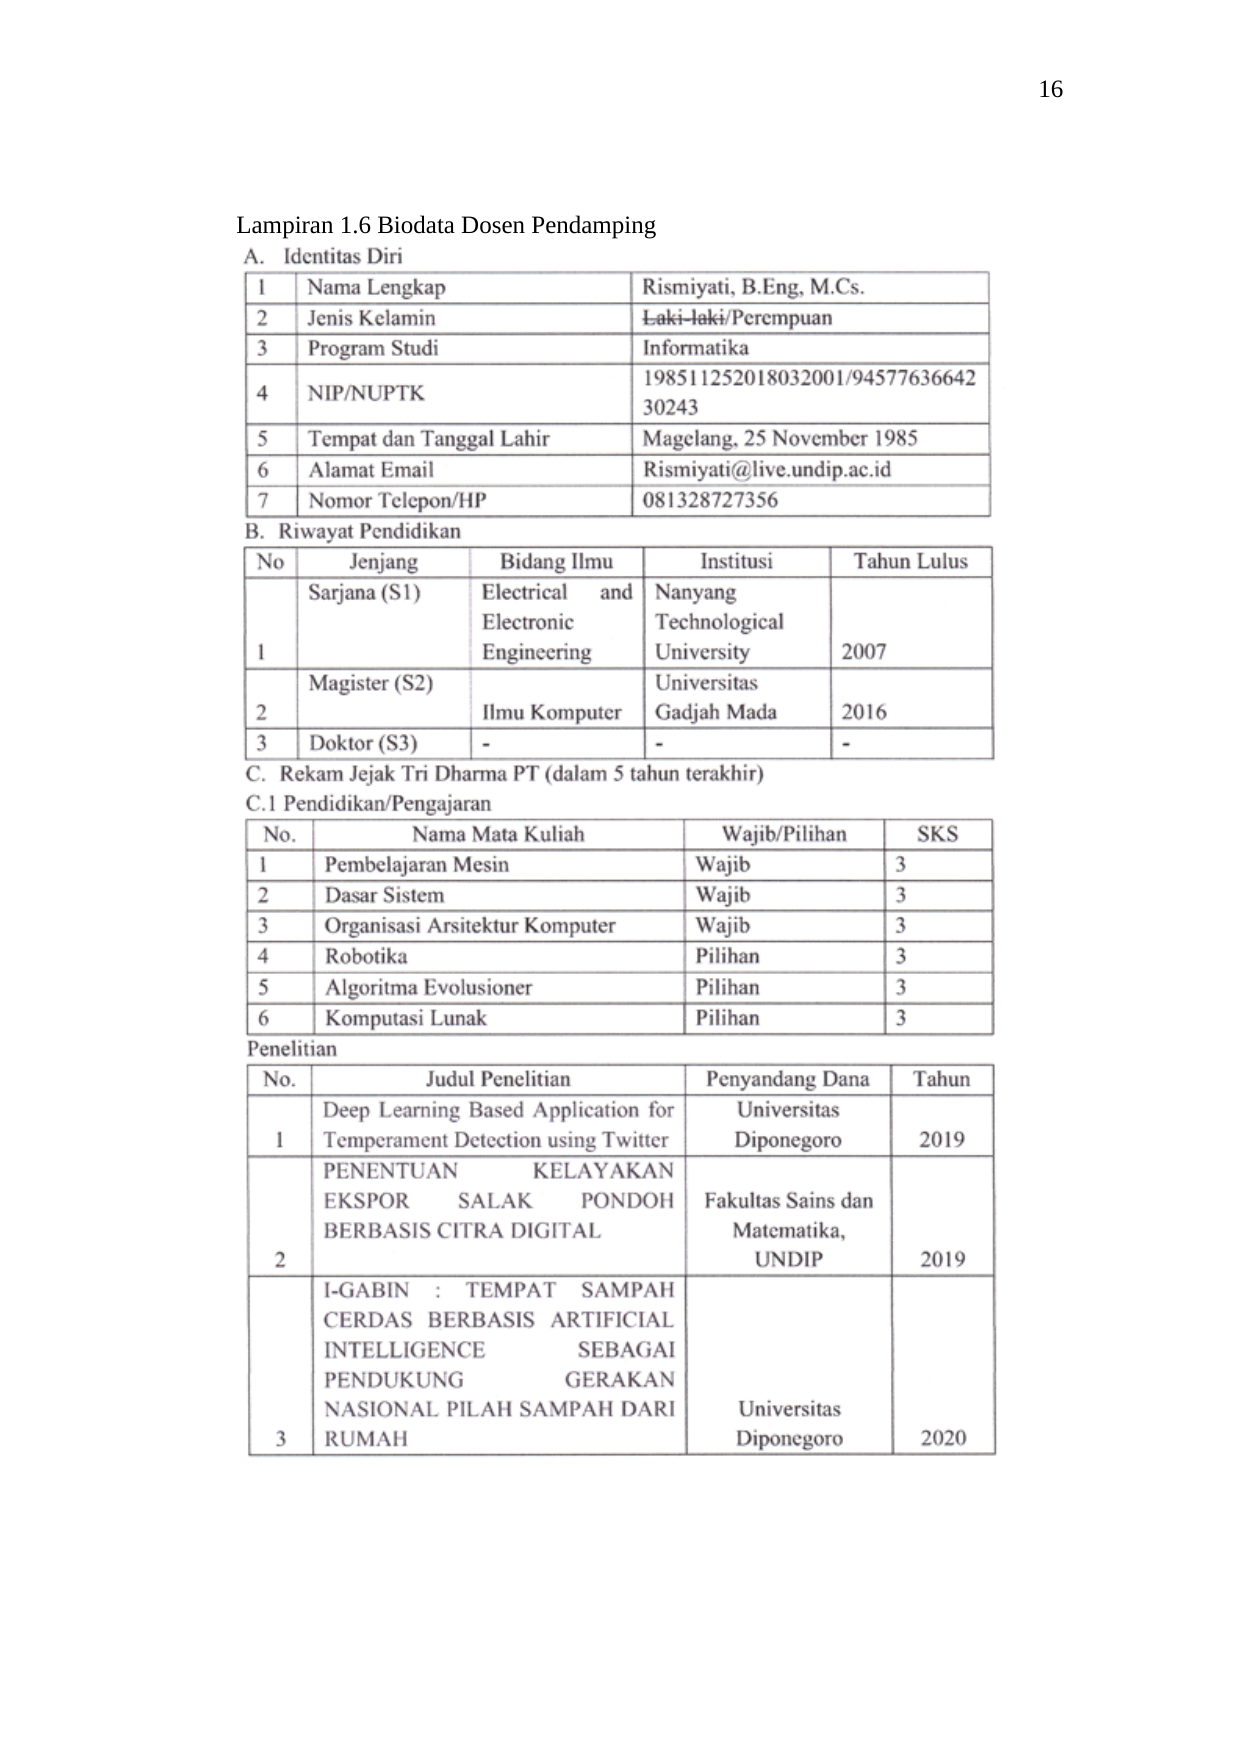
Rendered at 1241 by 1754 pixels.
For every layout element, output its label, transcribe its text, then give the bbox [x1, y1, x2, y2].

picture [236, 243, 1012, 1473]
text Lampiran 1.6 Biodata Dosen Pendamping [236, 210, 1063, 239]
